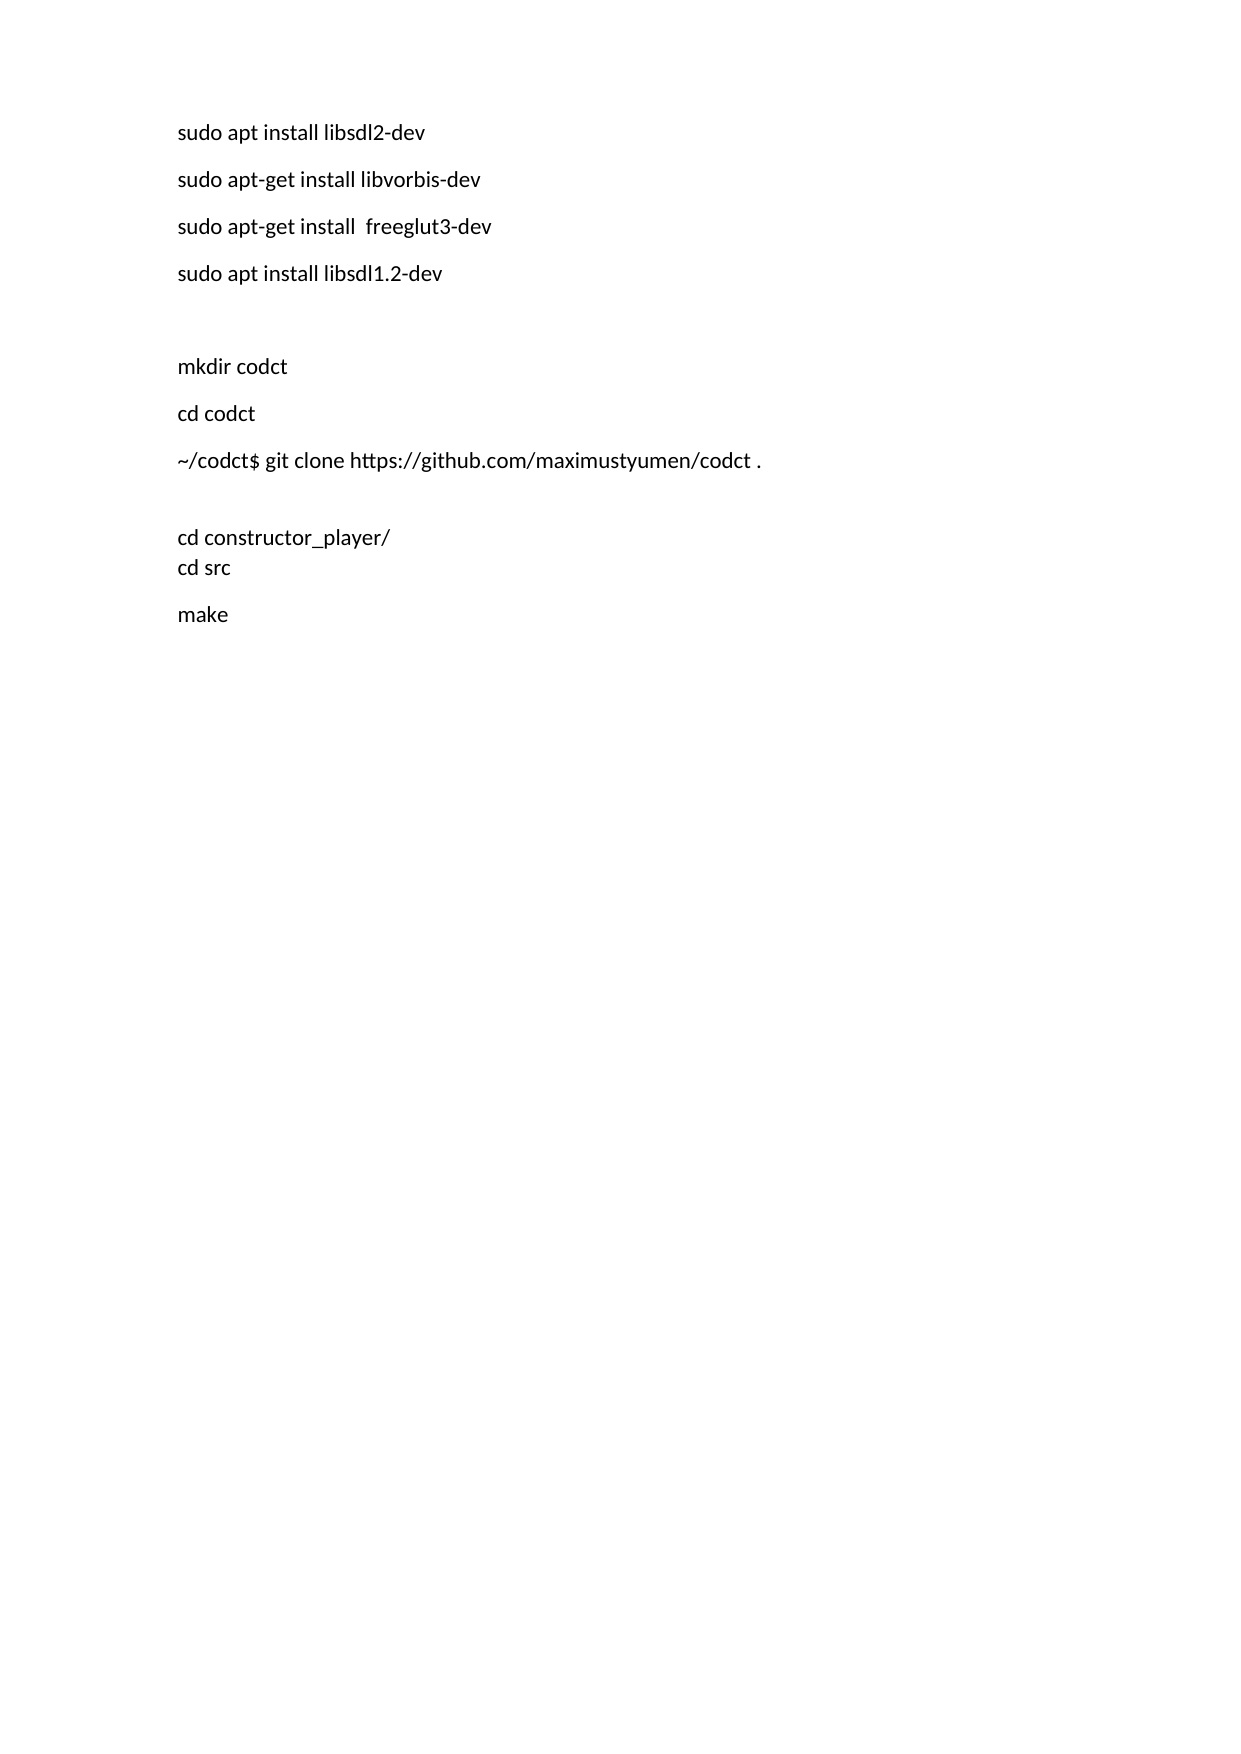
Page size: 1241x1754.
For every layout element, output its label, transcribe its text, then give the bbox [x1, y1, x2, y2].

text sudo apt-get install libvorbis-dev [177, 165, 1152, 193]
text cd constructor_player/ cd src [177, 523, 1152, 582]
text ~/codct$ git clone https://github.com/maximustyumen/codct . [177, 446, 1152, 504]
text make [177, 600, 1152, 628]
text sudo apt-get install freeglut3-dev [177, 212, 1152, 240]
text sudo apt install libsdl2-dev [177, 118, 1152, 146]
text cd codct [177, 399, 1152, 427]
text sudo apt install libsdl1.2-dev [177, 259, 1152, 287]
text mkdir codct [177, 352, 1152, 381]
